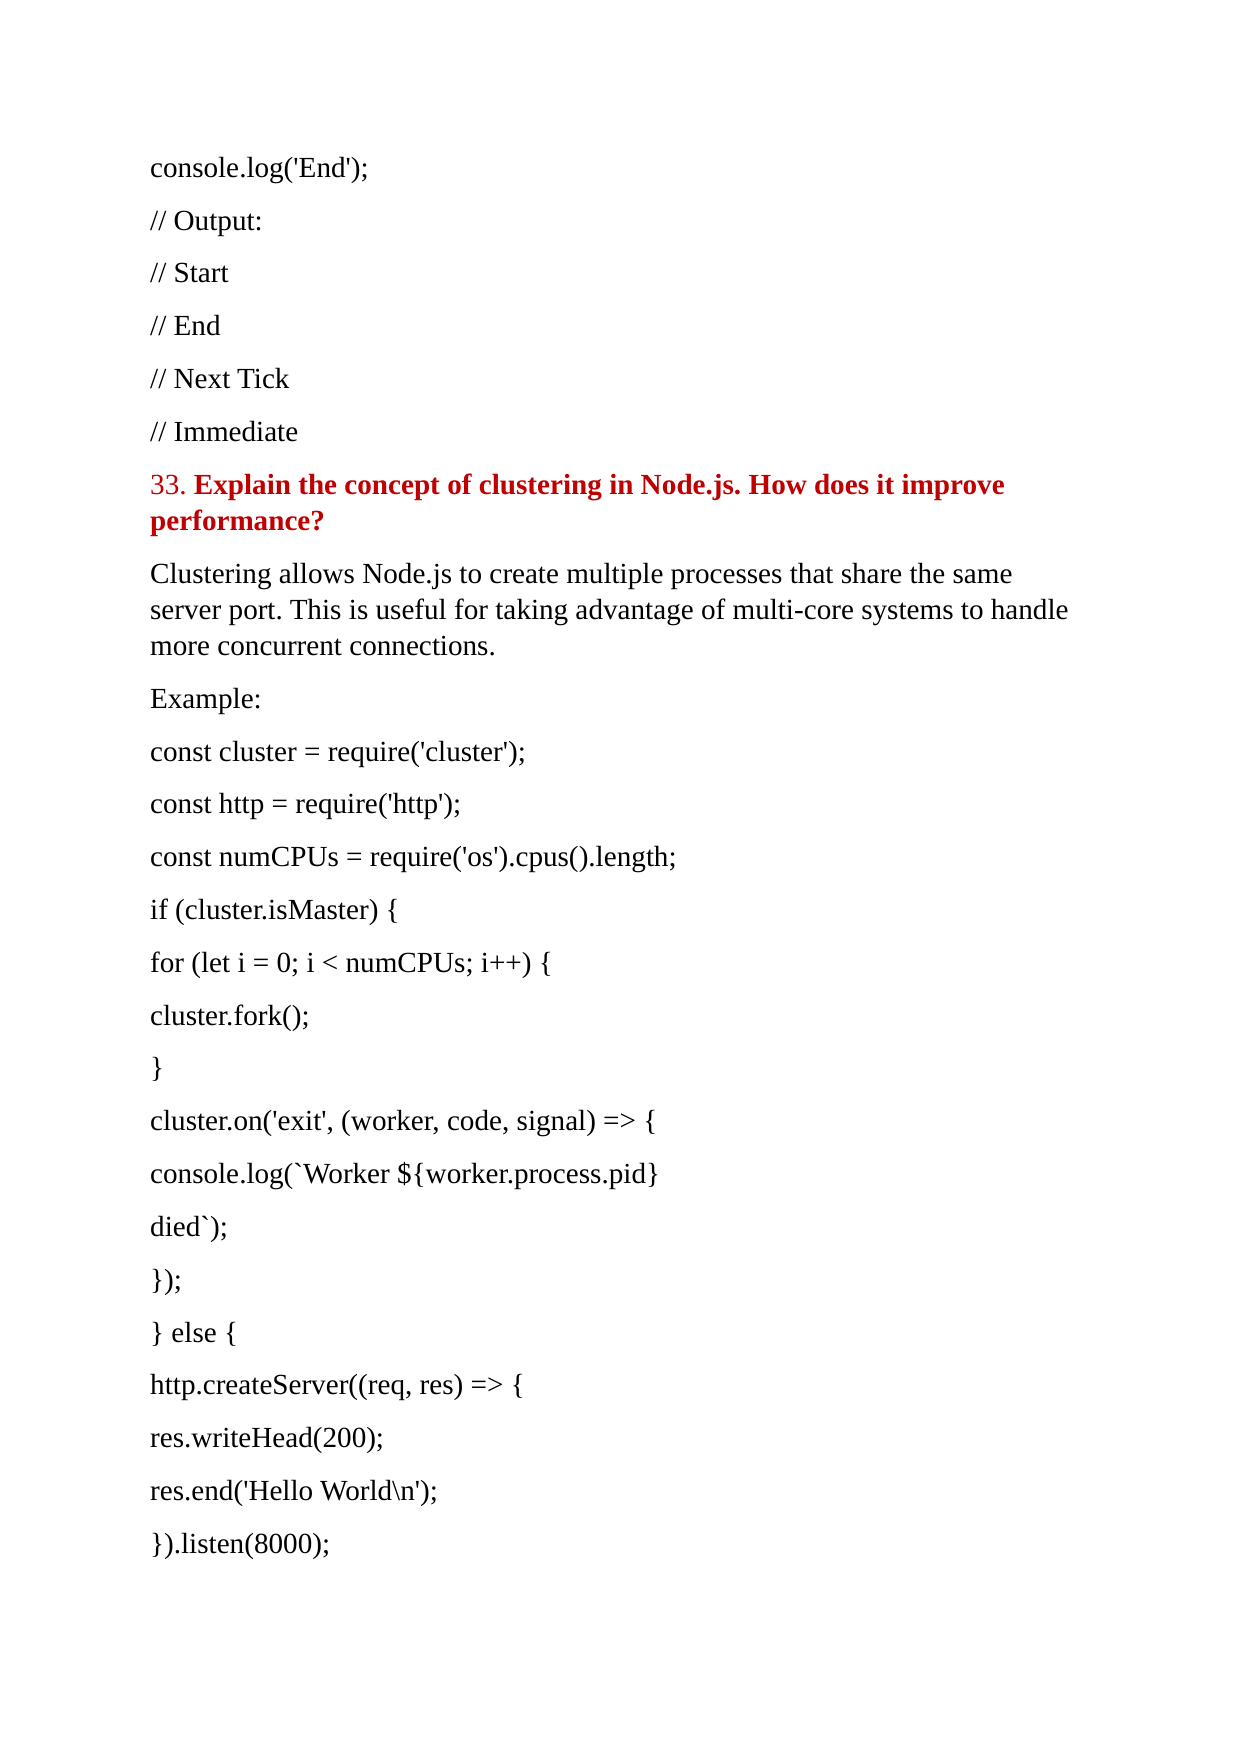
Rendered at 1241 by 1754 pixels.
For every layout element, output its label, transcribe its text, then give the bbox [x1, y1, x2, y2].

text console.log(`Worker ${worker.process.pid} [150, 1156, 1090, 1190]
text } else { [150, 1315, 1090, 1348]
text // Start [150, 256, 1090, 289]
text res.end('Hello World\n'); [150, 1473, 1090, 1507]
text 33. Explain the concept of clustering in Node.js. How does it improve performance? [150, 467, 1090, 537]
text cluster.on('exit', (worker, code, signal) => { [150, 1103, 1090, 1137]
text http.createServer((req, res) => { [150, 1367, 1090, 1401]
text if (cluster.isMaster) { [150, 892, 1090, 926]
text const numCPUs = require('os').cpus().length; [150, 839, 1090, 873]
text const http = require('http'); [150, 787, 1090, 820]
text died`); [150, 1209, 1090, 1243]
text for (let i = 0; i < numCPUs; i++) { [150, 945, 1090, 978]
text Example: [150, 681, 1090, 714]
text // Output: [150, 203, 1090, 236]
text }); [150, 1262, 1090, 1295]
text // Immediate [150, 414, 1090, 448]
text } [150, 1051, 1090, 1084]
text }).listen(8000); [150, 1526, 1090, 1559]
text console.log('End'); [150, 150, 1090, 183]
text // Next Tick [150, 361, 1090, 395]
text cluster.fork(); [150, 998, 1090, 1031]
text res.writeHead(200); [150, 1420, 1090, 1454]
text Clustering allows Node.js to create multiple processes that share the same server port. This is useful for taking advantage of multi-core systems to handle more concurrent connections. [150, 556, 1090, 662]
text // End [150, 308, 1090, 342]
text const cluster = require('cluster'); [150, 734, 1090, 767]
